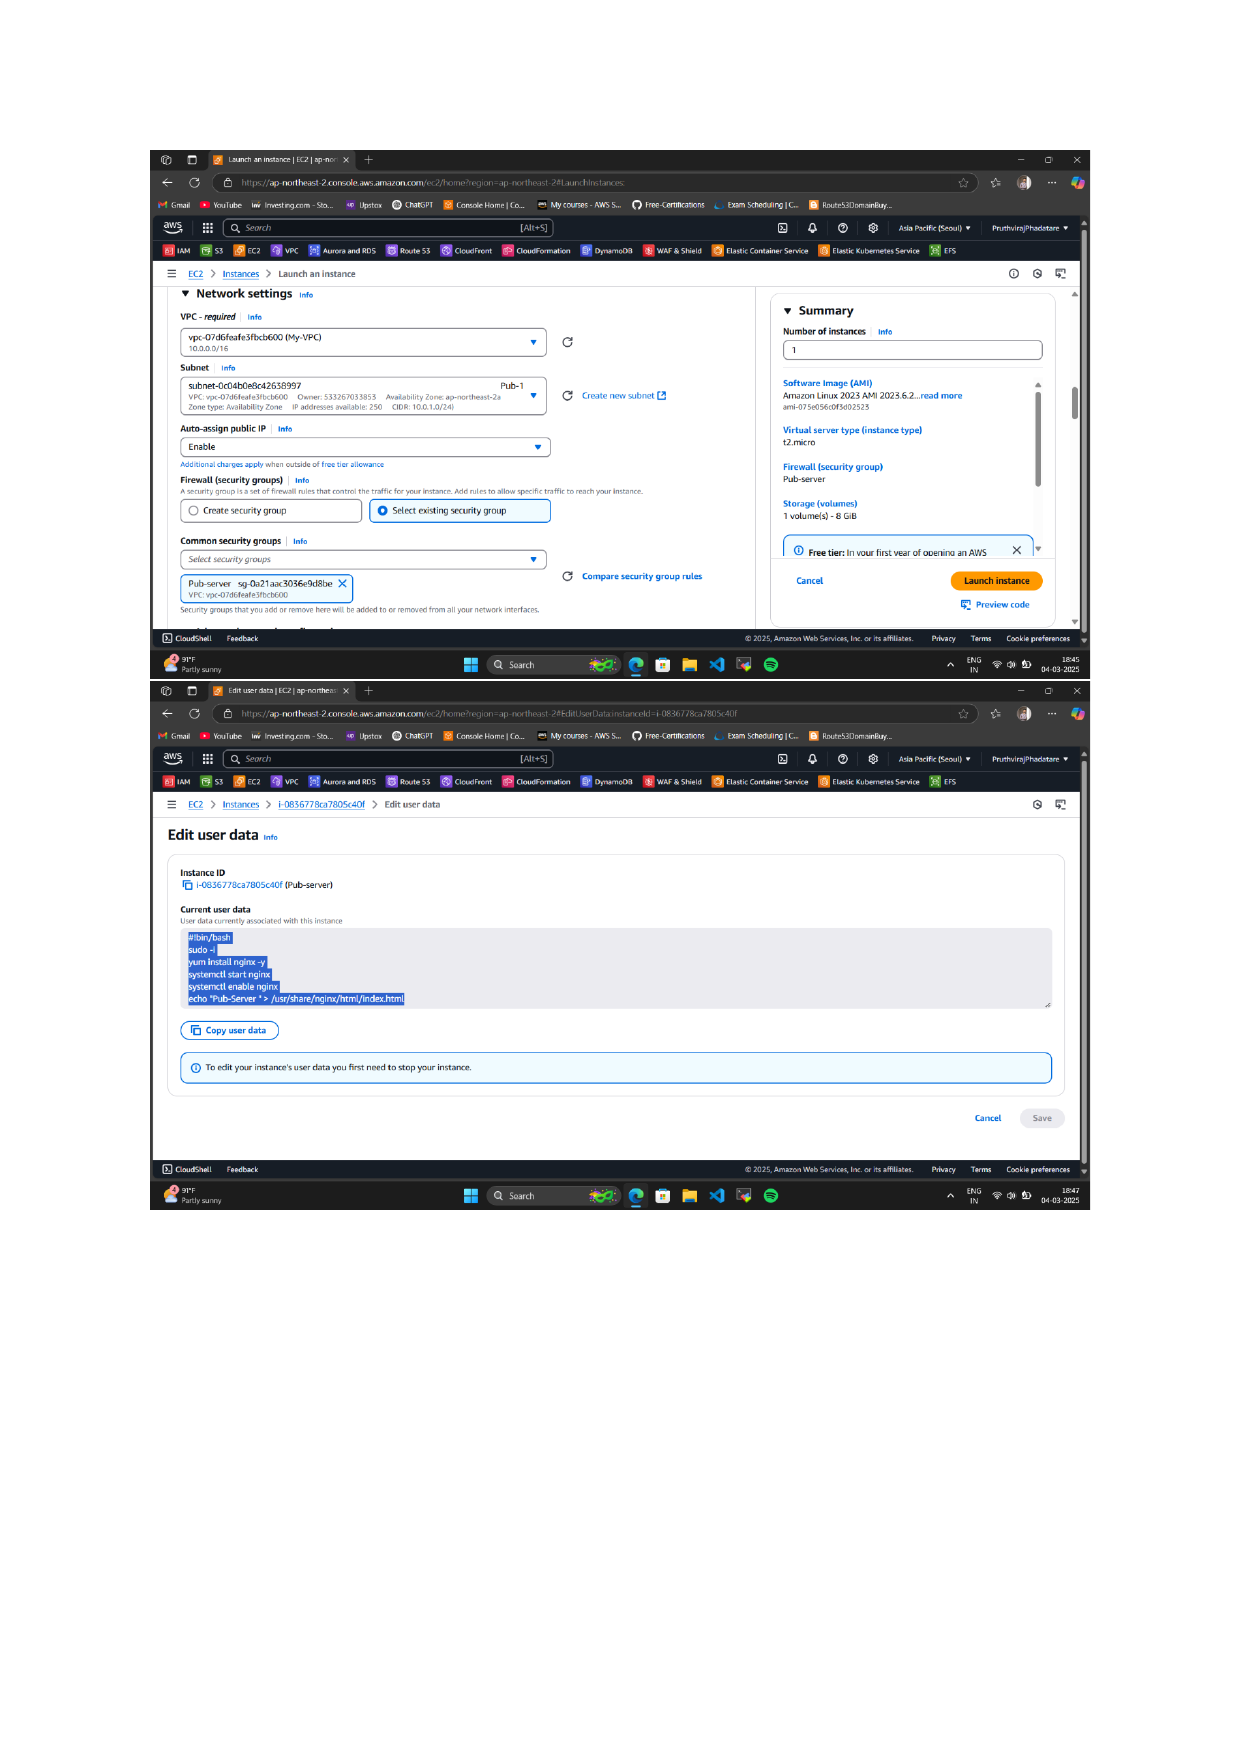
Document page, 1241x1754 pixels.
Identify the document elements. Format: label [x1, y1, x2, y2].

picture [150, 150, 1091, 679]
picture [150, 681, 1091, 1210]
